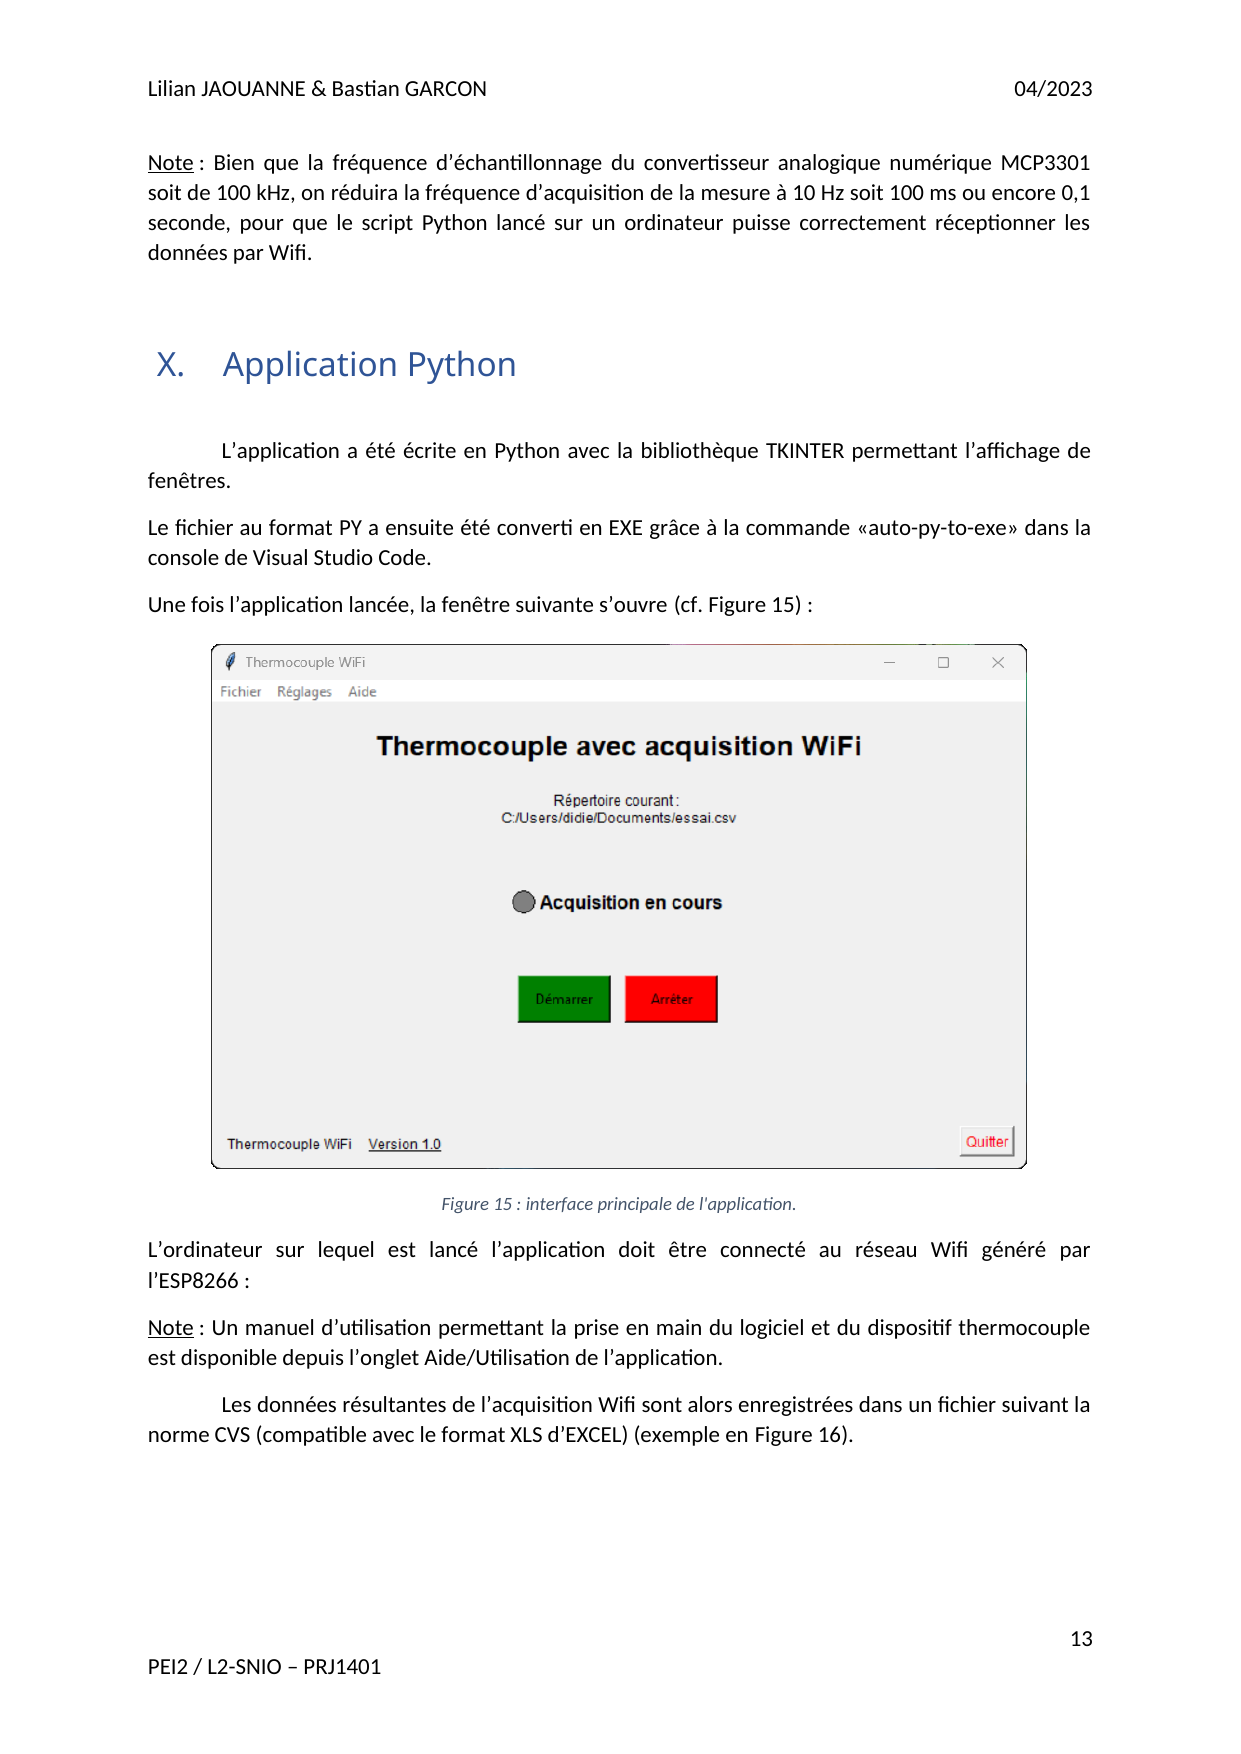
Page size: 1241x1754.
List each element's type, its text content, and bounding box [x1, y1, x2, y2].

text Note : Bien que la fréquence d’échantillonnage du convertisseur analogique numérique MCP3301 soit de 100 kHz, on réduira la fréquence d’acquisition de la mesure à 10 Hz soit 100 ms ou encore 0,1 seconde, pour que le script Python lancé sur un ordinateur puisse correctement réceptionner les données par Wifi. [148, 148, 1093, 266]
text Une fois l’application lancée, la fenêtre suivante s’ouvre (cf. Figure 15) : [148, 590, 1093, 618]
text L’ordinateur sur lequel est lancé l’application doit être connecté au réseau Wifi généré par l’ESP8266 : [148, 1236, 1093, 1294]
text Le fichier au format PY a ensuite été converti en EXE grâce à la commande «auto-py-to-exe» dans la console de Visual Studio Code. [148, 513, 1093, 571]
text Les données résultantes de l’acquisition Wifi sont alors enregistrées dans un fichier suivant la norme CVS (compatible avec le format XLS d’EXCEL) (exemple en Figure 16). [148, 1390, 1093, 1448]
text L’application a été écrite en Python avec la bibliothèque TKINTER permettant l’affichage de fenêtres. [148, 436, 1093, 494]
text Note : Un manuel d’utilisation permettant la prise en main du logiciel et du dispositif thermocouple est disponible depuis l’onglet Aide/Utilisation de l’application. [148, 1313, 1093, 1371]
picture [208, 637, 1032, 1173]
subtitle Application Python [185, 340, 1093, 386]
